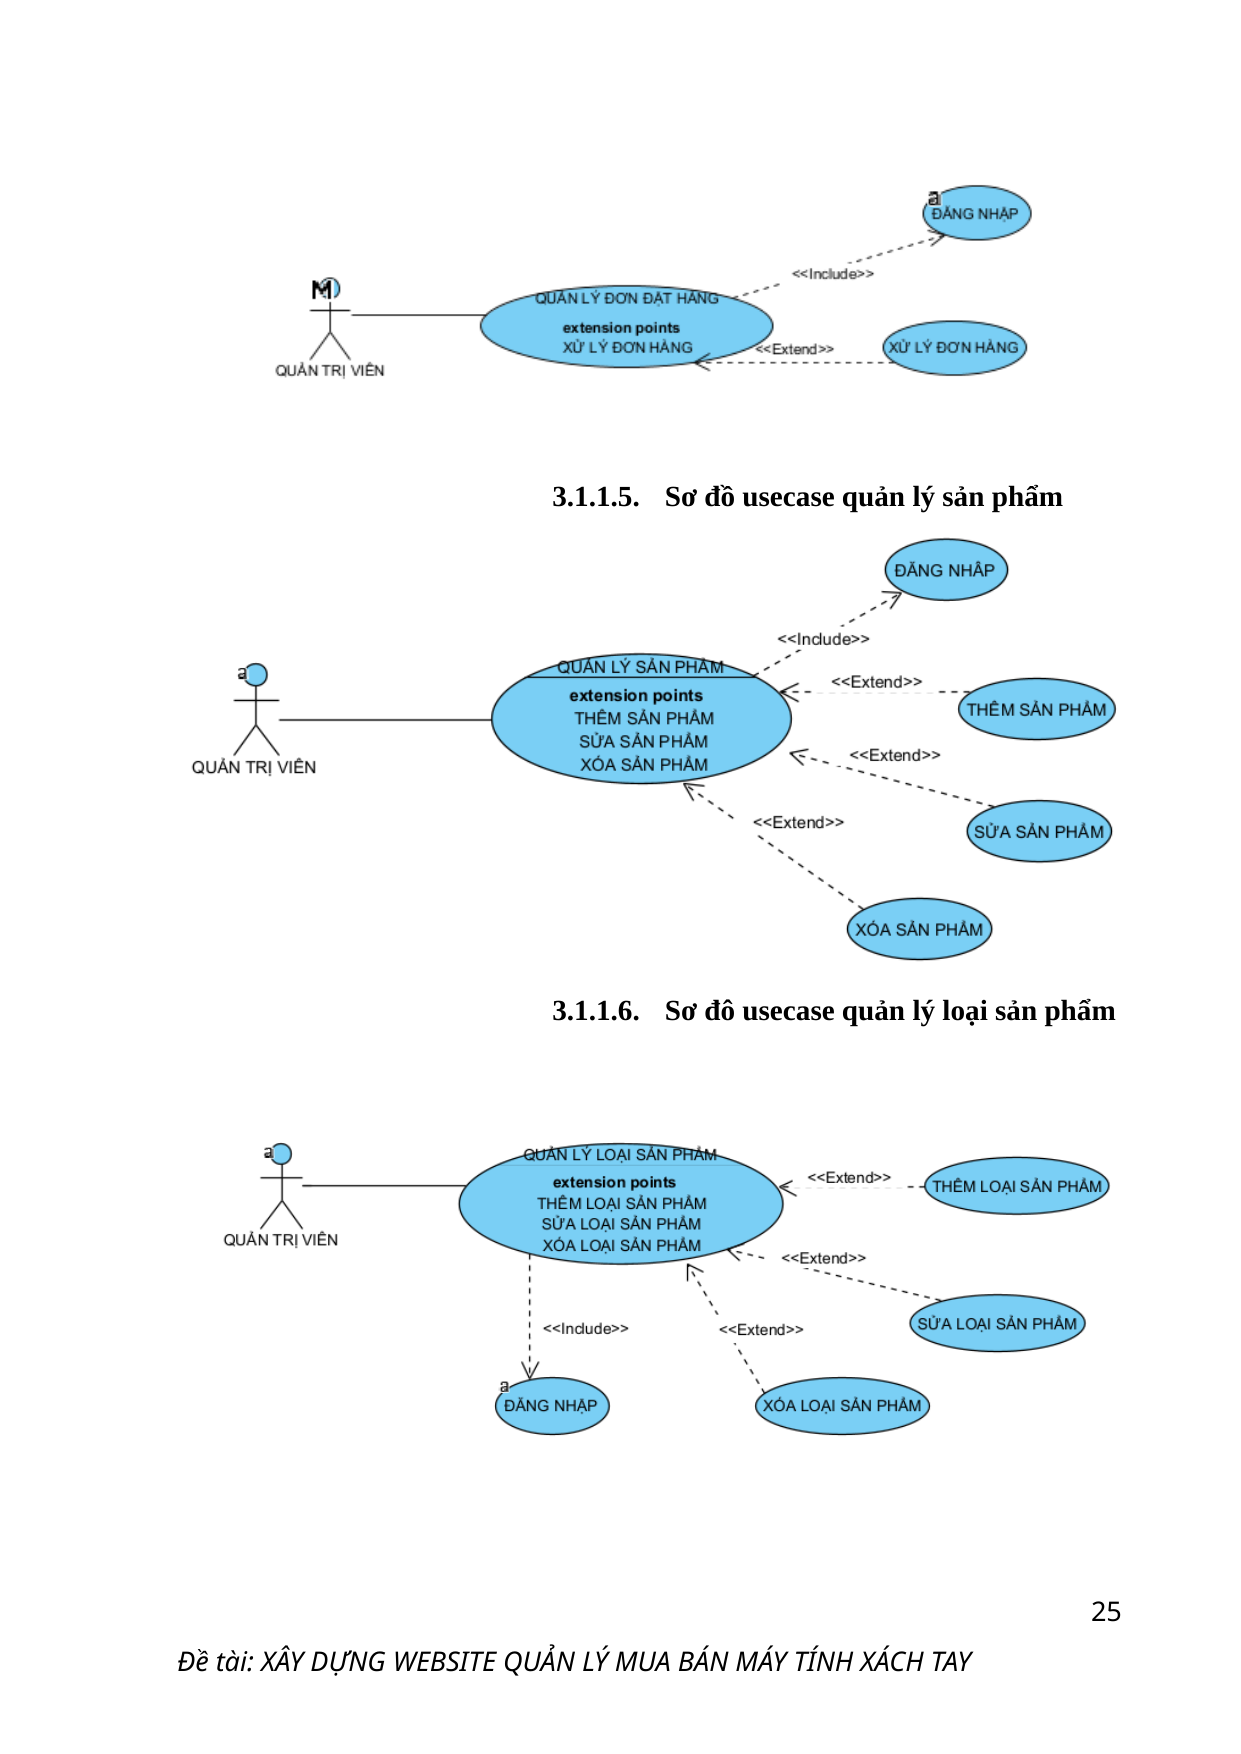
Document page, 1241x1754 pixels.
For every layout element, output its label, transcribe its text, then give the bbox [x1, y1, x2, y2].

subtitle Sơ đô usecase quản lý loại sản phẩm [552, 993, 1122, 1027]
picture [177, 124, 1098, 456]
subtitle Sơ đồ usecase quản lý sản phẩm [552, 479, 1122, 513]
picture [177, 1049, 1122, 1468]
picture [177, 535, 1122, 970]
